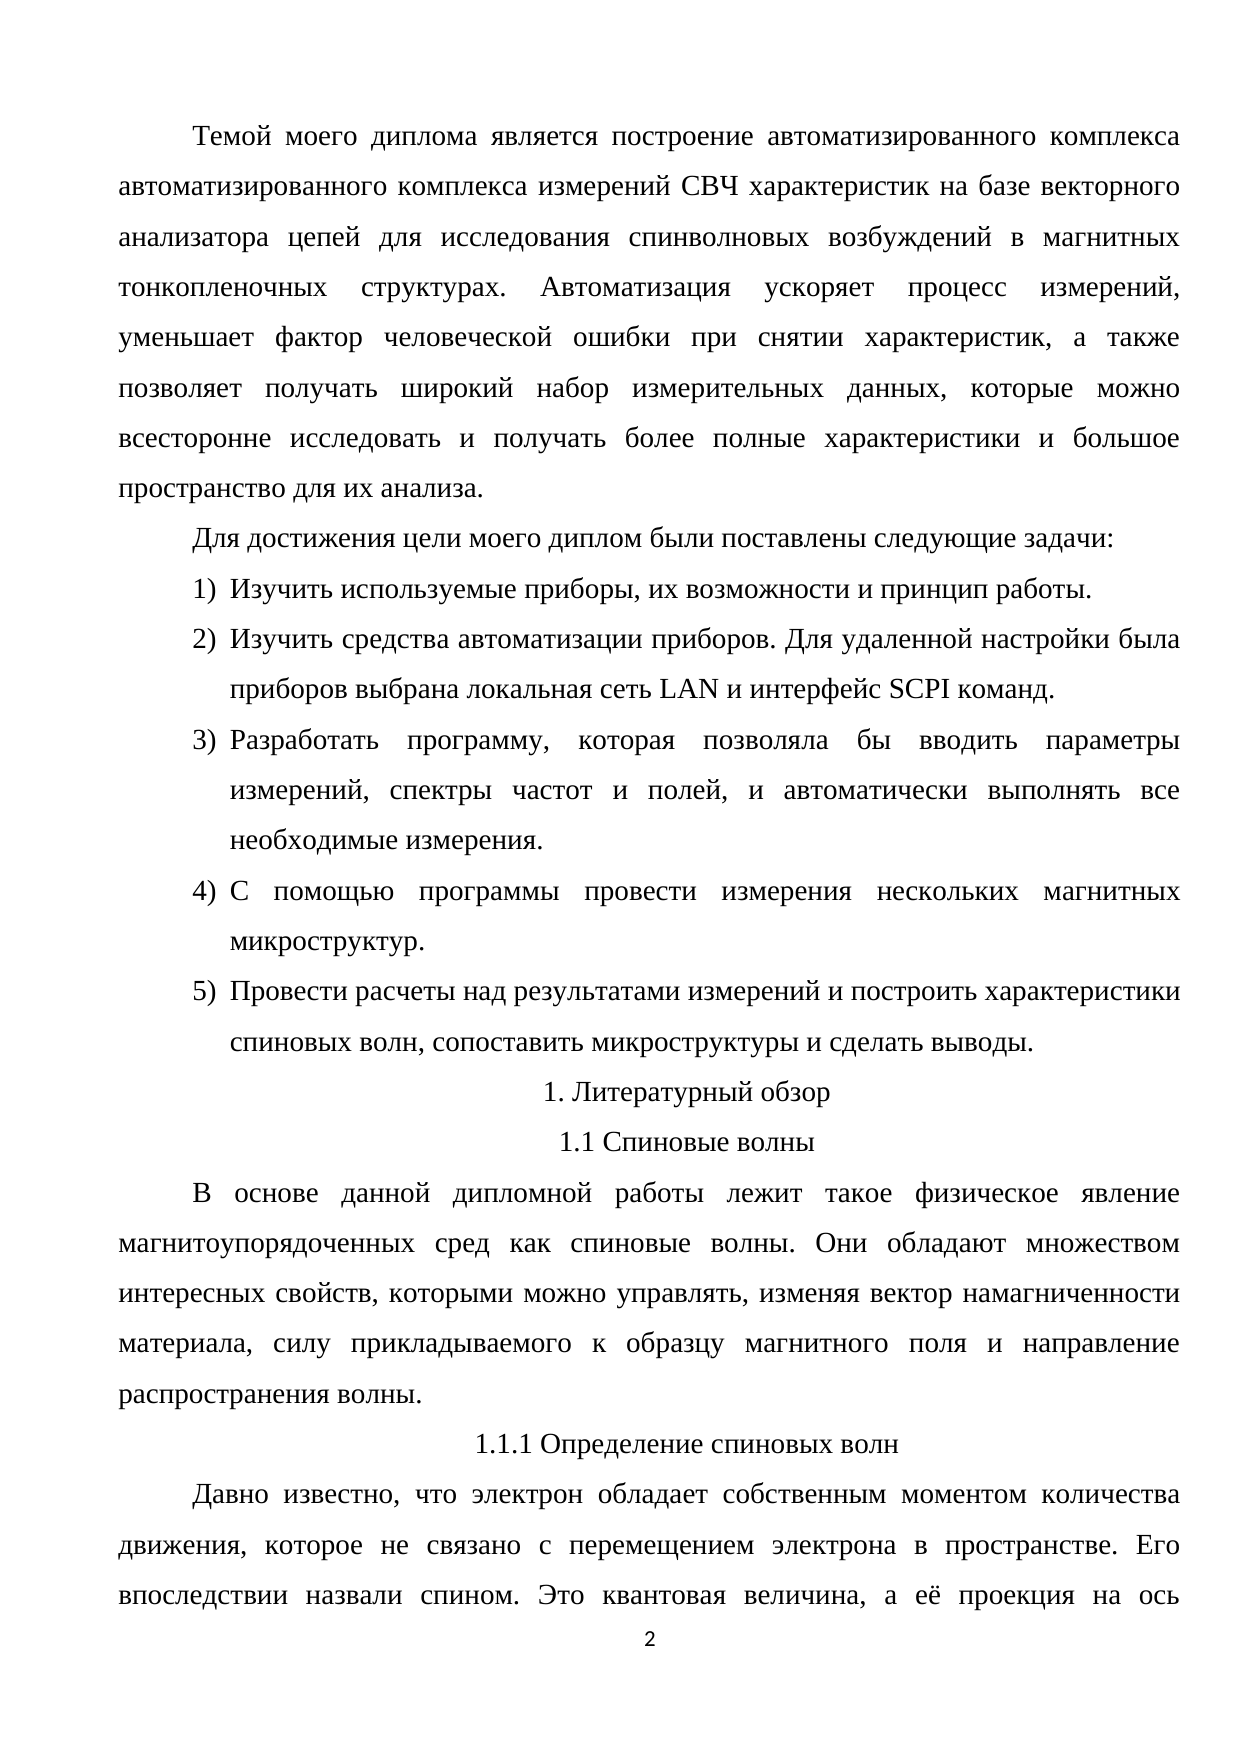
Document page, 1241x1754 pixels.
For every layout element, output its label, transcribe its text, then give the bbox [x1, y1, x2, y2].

text 1. Литературный обзор [118, 1074, 1181, 1108]
list Изучить средства автоматизации приборов. Для удаленной настройки была приборов выбрана локальная сеть LAN и интерфейс SCPI команд. [192, 621, 1181, 705]
text 1.1 Спиновые волны [118, 1124, 1181, 1158]
text В основе данной дипломной работы лежит такое физическое явление магнитоупорядоченных сред как спиновые волны. Они обладают множеством интересных свойств, которыми можно управлять, изменяя вектор намагниченности материала, силу прикладываемого к образцу магнитного поля и направление распространения волны. [118, 1175, 1181, 1409]
list Разработать программу, которая позволяла бы вводить параметры измерений, спектры частот и полей, и автоматически выполнять все необходимые измерения. [192, 722, 1181, 856]
list С помощью программы провести измерения нескольких магнитных микроструктур. [192, 873, 1181, 957]
list Изучить используемые приборы, их возможности и принцип работы. [192, 571, 1181, 604]
text Темой моего диплома является построение автоматизированного комплекса автоматизированного комплекса измерений СВЧ характеристик на базе векторного анализатора цепей для исследования спинволновых возбуждений в магнитных тонкопленочных структурах. Автоматизация ускоряет процесс измерений, уменьшает фактор человеческой ошибки при снятии характеристик, а также позволяет получать широкий набор измерительных данных, которые можно всесторонне исследовать и получать более полные характеристики и большое пространство для их анализа. [118, 118, 1181, 504]
list Провести расчеты над результатами измерений и построить характеристики спиновых волн, сопоставить микроструктуры и сделать выводы. [192, 973, 1181, 1057]
text 1.1.1 Определение спиновых волн [118, 1426, 1181, 1460]
text Для достижения цели моего диплом были поставлены следующие задачи: [118, 521, 1181, 554]
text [118, 1477, 1181, 1611]
